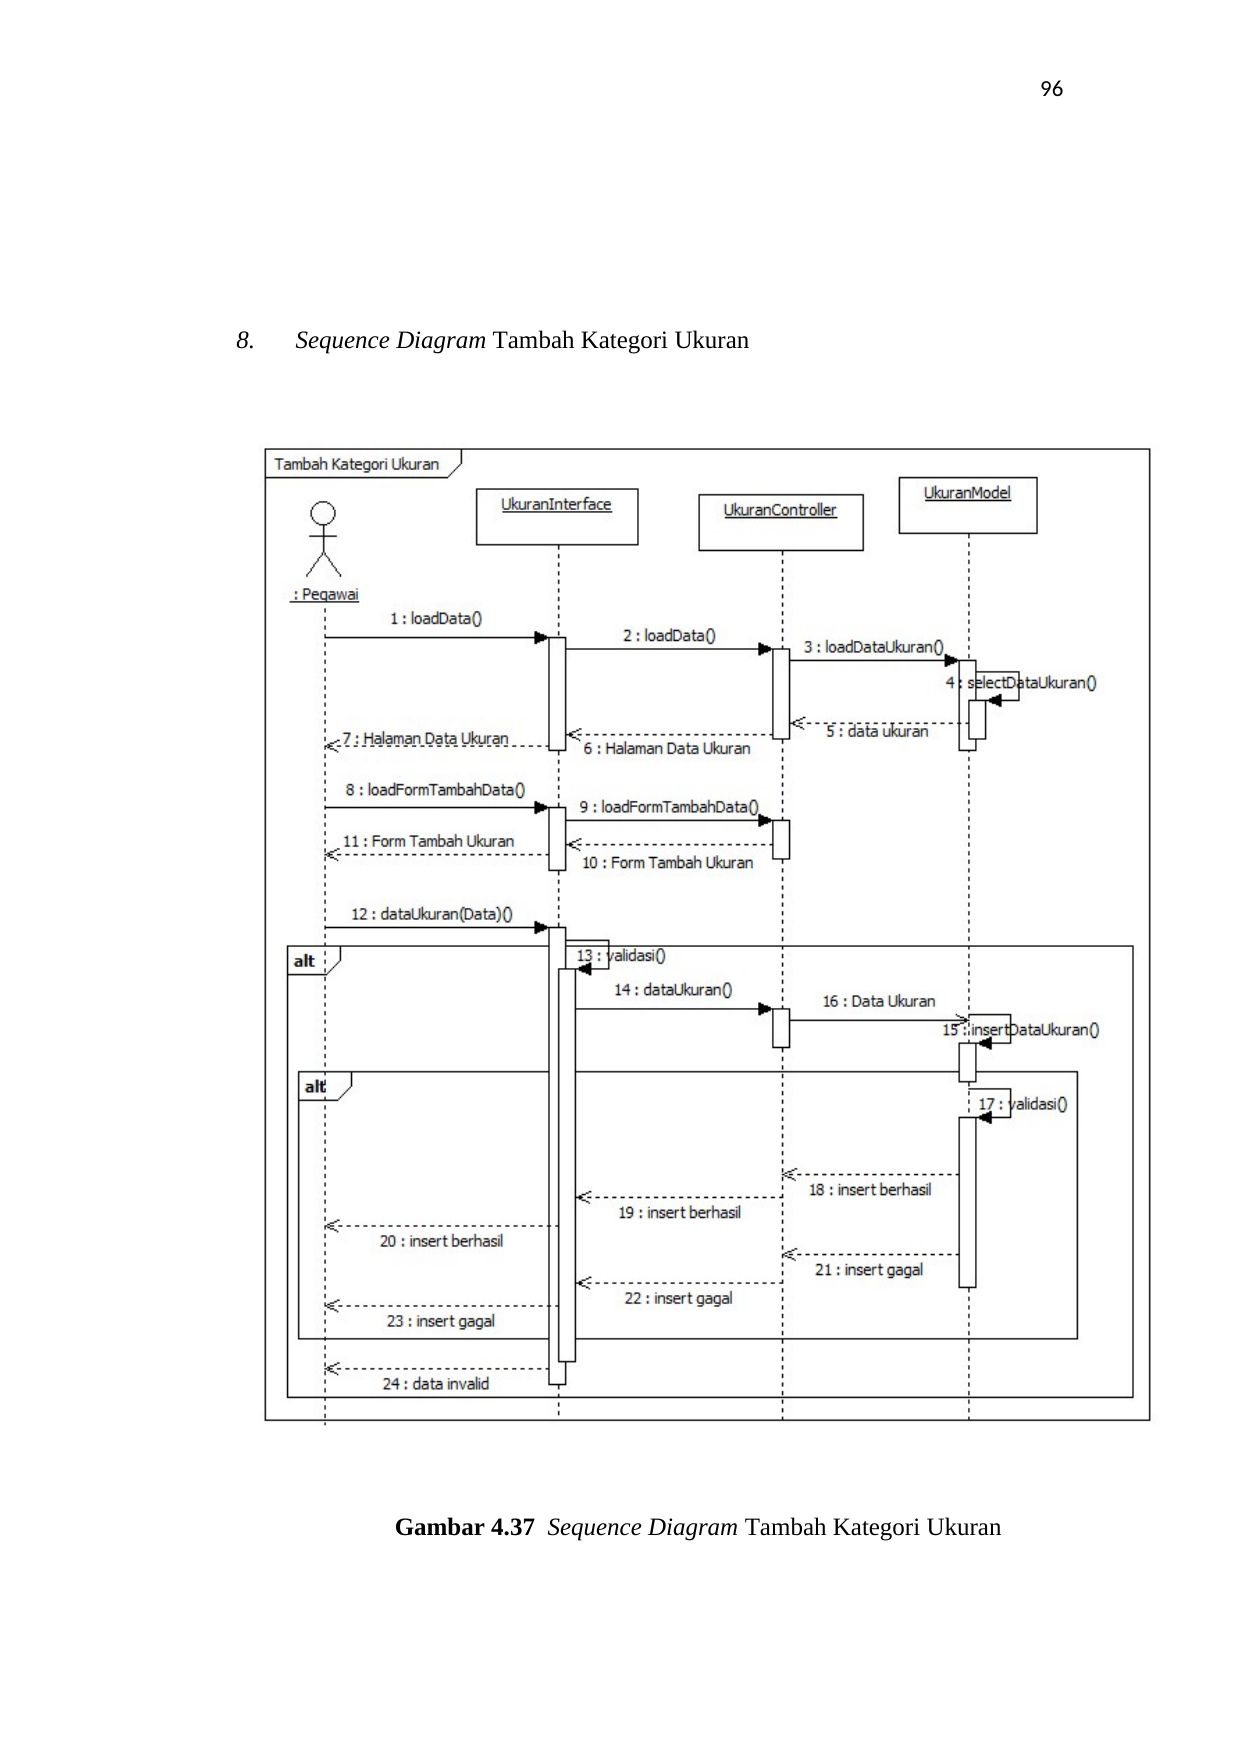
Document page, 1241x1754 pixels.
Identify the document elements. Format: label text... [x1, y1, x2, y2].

list Sequence Diagram Tambah Kategori Ukuran [236, 326, 1063, 354]
list Gambar 4.37 Sequence Diagram Tambah Kategori Ukuran [333, 1454, 1063, 1540]
picture [237, 420, 1177, 1454]
